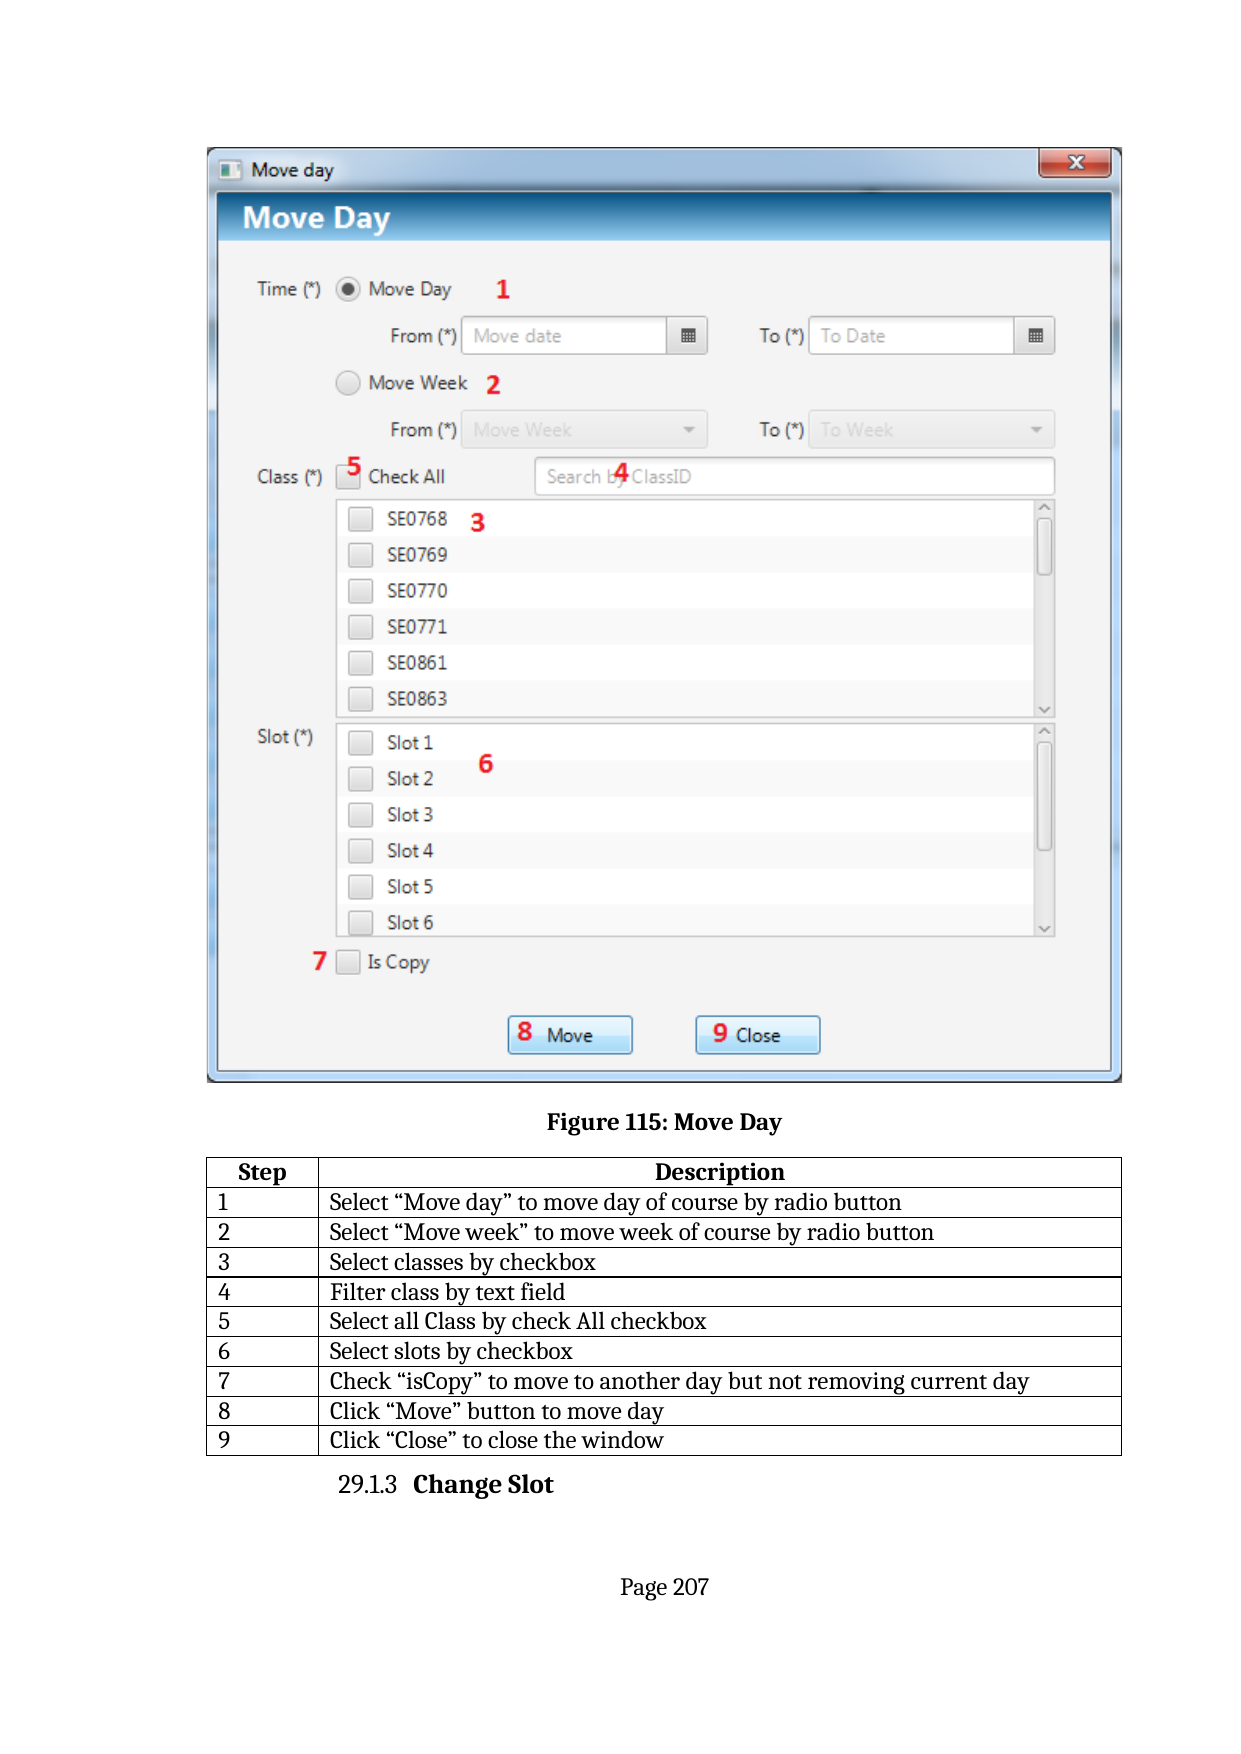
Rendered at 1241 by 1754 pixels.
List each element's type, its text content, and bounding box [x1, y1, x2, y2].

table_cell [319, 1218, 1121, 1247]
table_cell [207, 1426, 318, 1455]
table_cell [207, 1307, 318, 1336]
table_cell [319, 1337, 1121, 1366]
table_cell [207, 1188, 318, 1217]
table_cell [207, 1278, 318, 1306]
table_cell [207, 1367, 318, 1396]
subtitle Change Slot [338, 1469, 1122, 1500]
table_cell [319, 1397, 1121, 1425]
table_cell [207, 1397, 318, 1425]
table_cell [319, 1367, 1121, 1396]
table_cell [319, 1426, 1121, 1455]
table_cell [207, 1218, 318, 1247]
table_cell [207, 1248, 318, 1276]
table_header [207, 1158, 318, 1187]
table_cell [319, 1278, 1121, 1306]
picture [206, 147, 1123, 1083]
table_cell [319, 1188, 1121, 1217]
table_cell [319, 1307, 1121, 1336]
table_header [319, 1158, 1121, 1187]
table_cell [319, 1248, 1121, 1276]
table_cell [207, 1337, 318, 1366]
